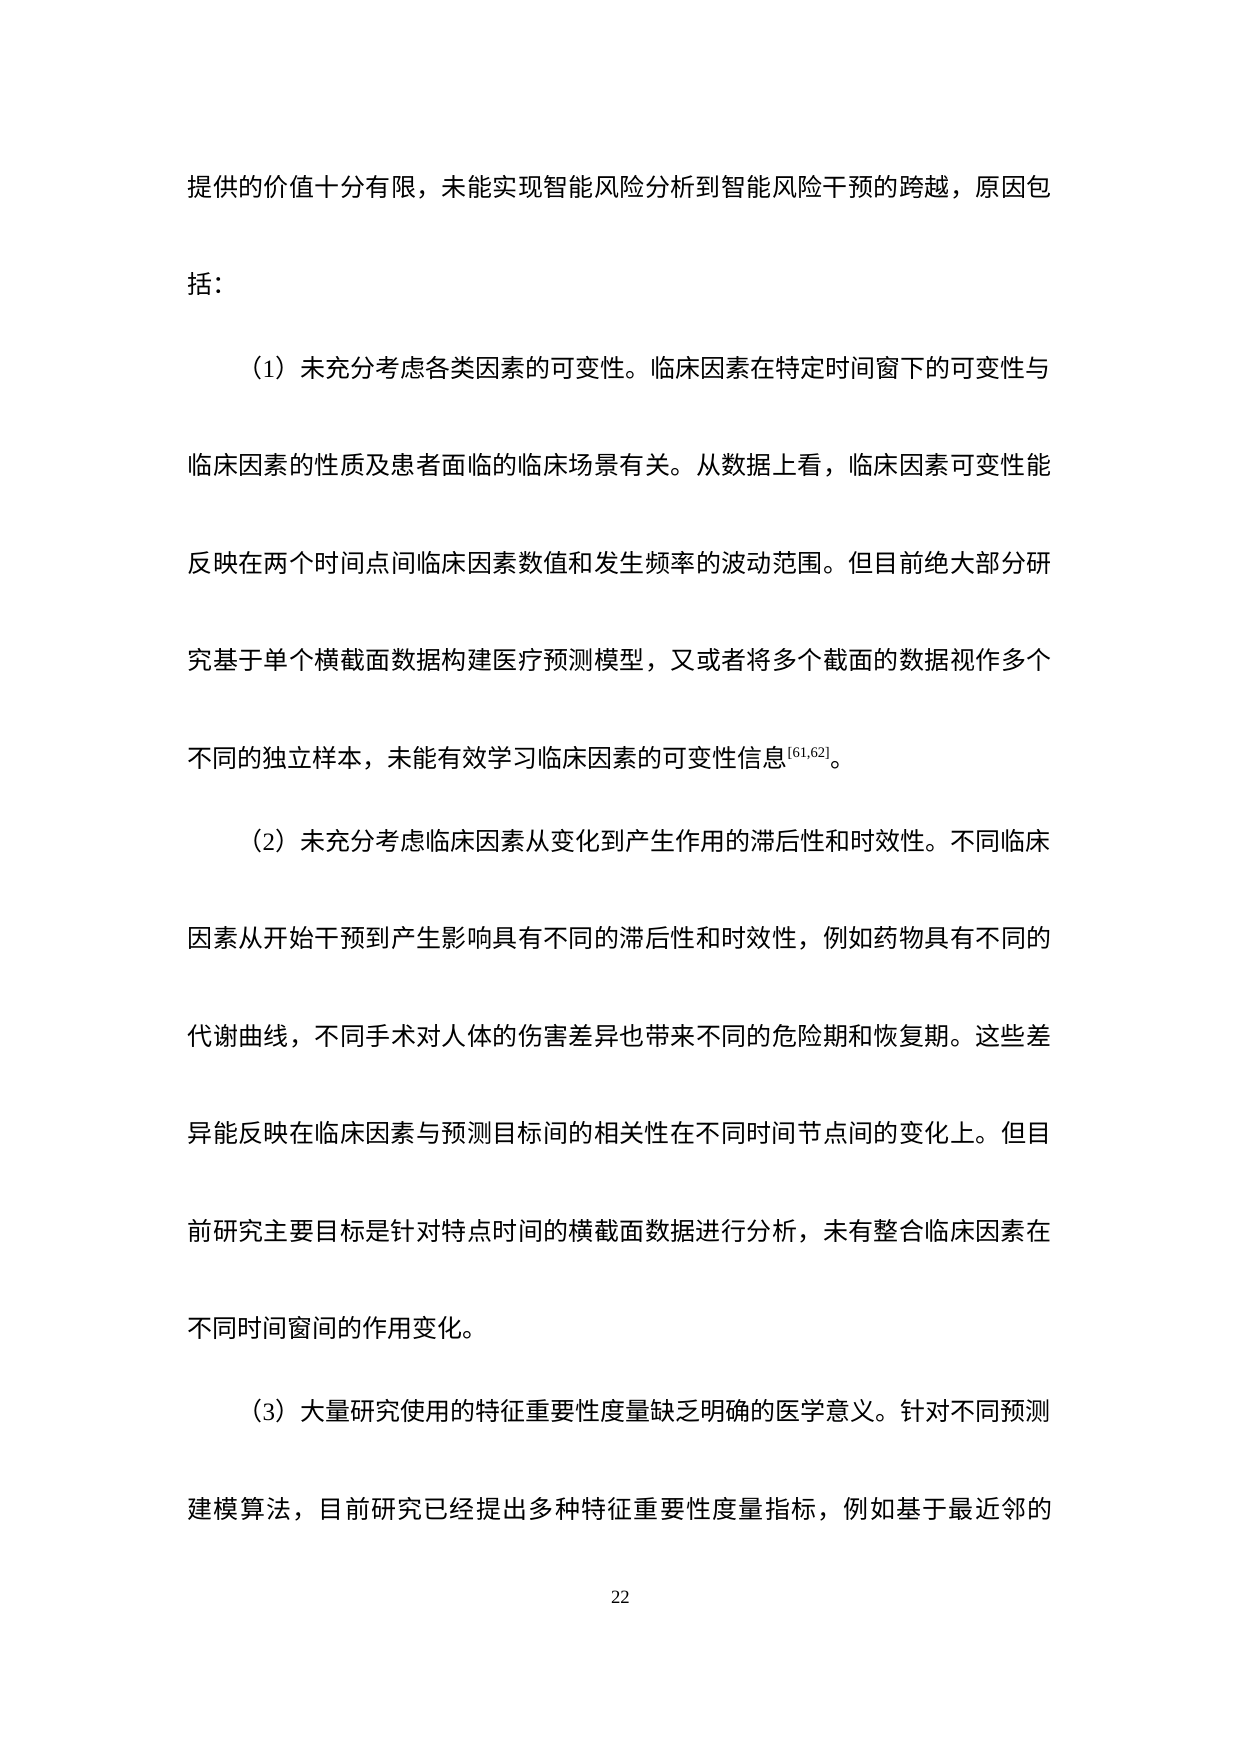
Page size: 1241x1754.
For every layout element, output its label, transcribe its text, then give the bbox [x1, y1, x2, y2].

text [187, 1377, 1053, 1540]
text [187, 153, 1053, 316]
text （2）未充分考虑临床因素从变化到产生作用的滞后性和时效性。不同临床因素从开始干预到产生影响具有不同的滞后性和时效性，例如药物具有不同的代谢曲线，不同手术对人体的伤害差异也带来不同的危险期和恢复期。这些差异能反映在临床因素与预测目标间的相关性在不同时间节点间的变化上。但目前研究主要目标是针对特点时间的横截面数据进行分析，未有整合临床因素在不同时间窗间的作用变化。 [187, 807, 1053, 1359]
text （1）未充分考虑各类因素的可变性。临床因素在特定时间窗下的可变性与临床因素的性质及患者面临的临床场景有关。从数据上看，临床因素可变性能反映在两个时间点间临床因素数值和发生频率的波动范围。但目前绝大部分研究基于单个横截面数据构建医疗预测模型，又或者将多个截面的数据视作多个不同的独立样本，未能有效学习临床因素的可变性信息[61,62]。 [187, 334, 1053, 789]
